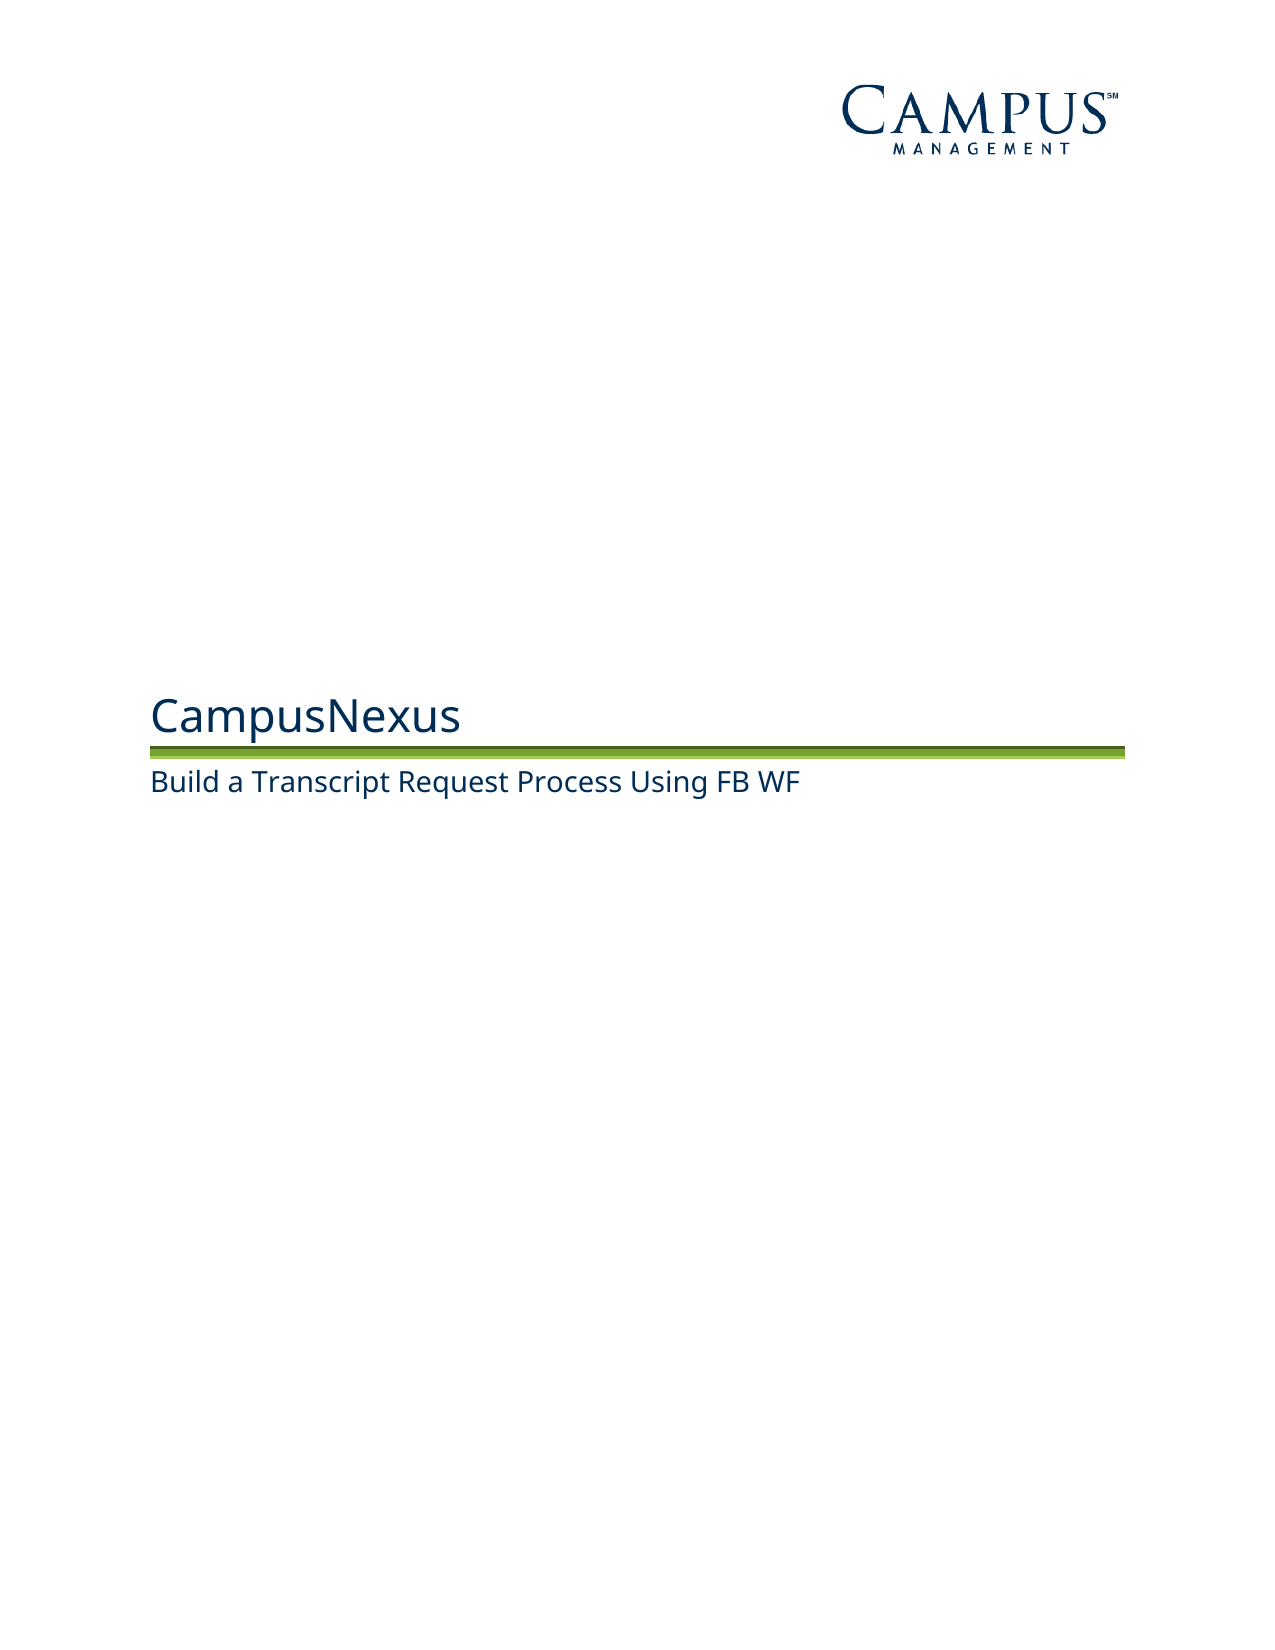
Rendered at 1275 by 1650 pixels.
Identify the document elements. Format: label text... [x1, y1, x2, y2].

subtitle Build a Transcript Request Process Using FB WF [150, 759, 1125, 801]
title CampusNexus [150, 684, 1125, 746]
picture [837, 75, 1125, 165]
